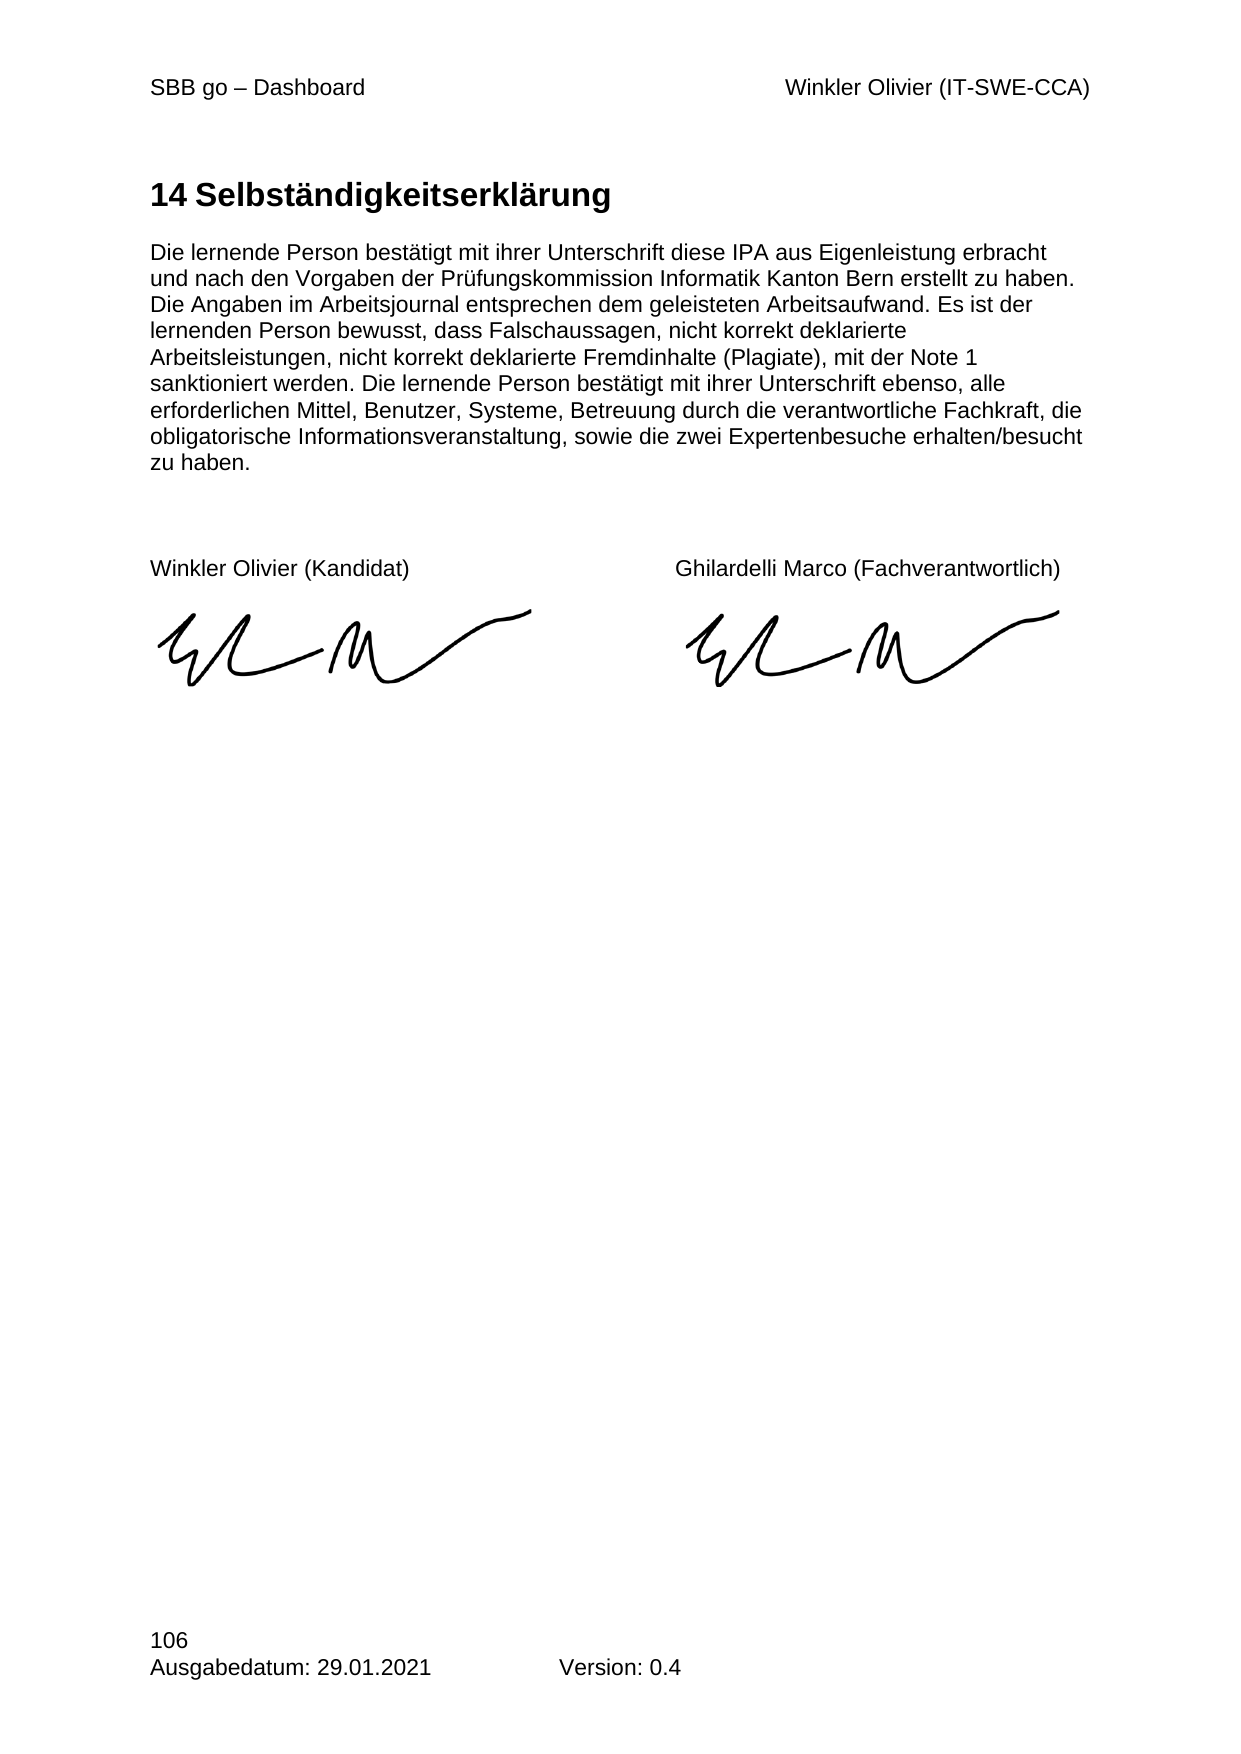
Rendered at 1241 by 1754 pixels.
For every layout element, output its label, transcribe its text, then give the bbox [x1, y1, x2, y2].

subtitle Selbständigkeitserklärung [150, 175, 1090, 213]
picture [156, 609, 532, 687]
text Winkler Olivier (Kandidat) Ghilardelli Marco (Fachverantwortlich) [150, 555, 1090, 581]
text Die lernende Person bestätigt mit ihrer Unterschrift diese IPA aus Eigenleistung erbracht und nach den Vorgaben der Prüfungskommission Informatik Kanton Bern erstellt zu haben. Die Angaben im Arbeitsjournal entsprechen dem geleisteten Arbeitsaufwand. Es ist der lernenden Person bewusst, dass Falschaussagen, nicht korrekt deklarierte Arbeitsleistungen, nicht korrekt deklarierte Fremdinhalte (Plagiate), mit der Note 1 sanktioniert werden. Die lernende Person bestätigt mit ihrer Unterschrift ebenso, alle erforderlichen Mittel, Benutzer, Systeme, Betreuung durch die verantwortliche Fachkraft, die obligatorische Informationsveranstaltung, sowie die zwei Expertenbesuche erhalten/besucht zu haben. [150, 238, 1090, 476]
picture [684, 609, 1060, 687]
